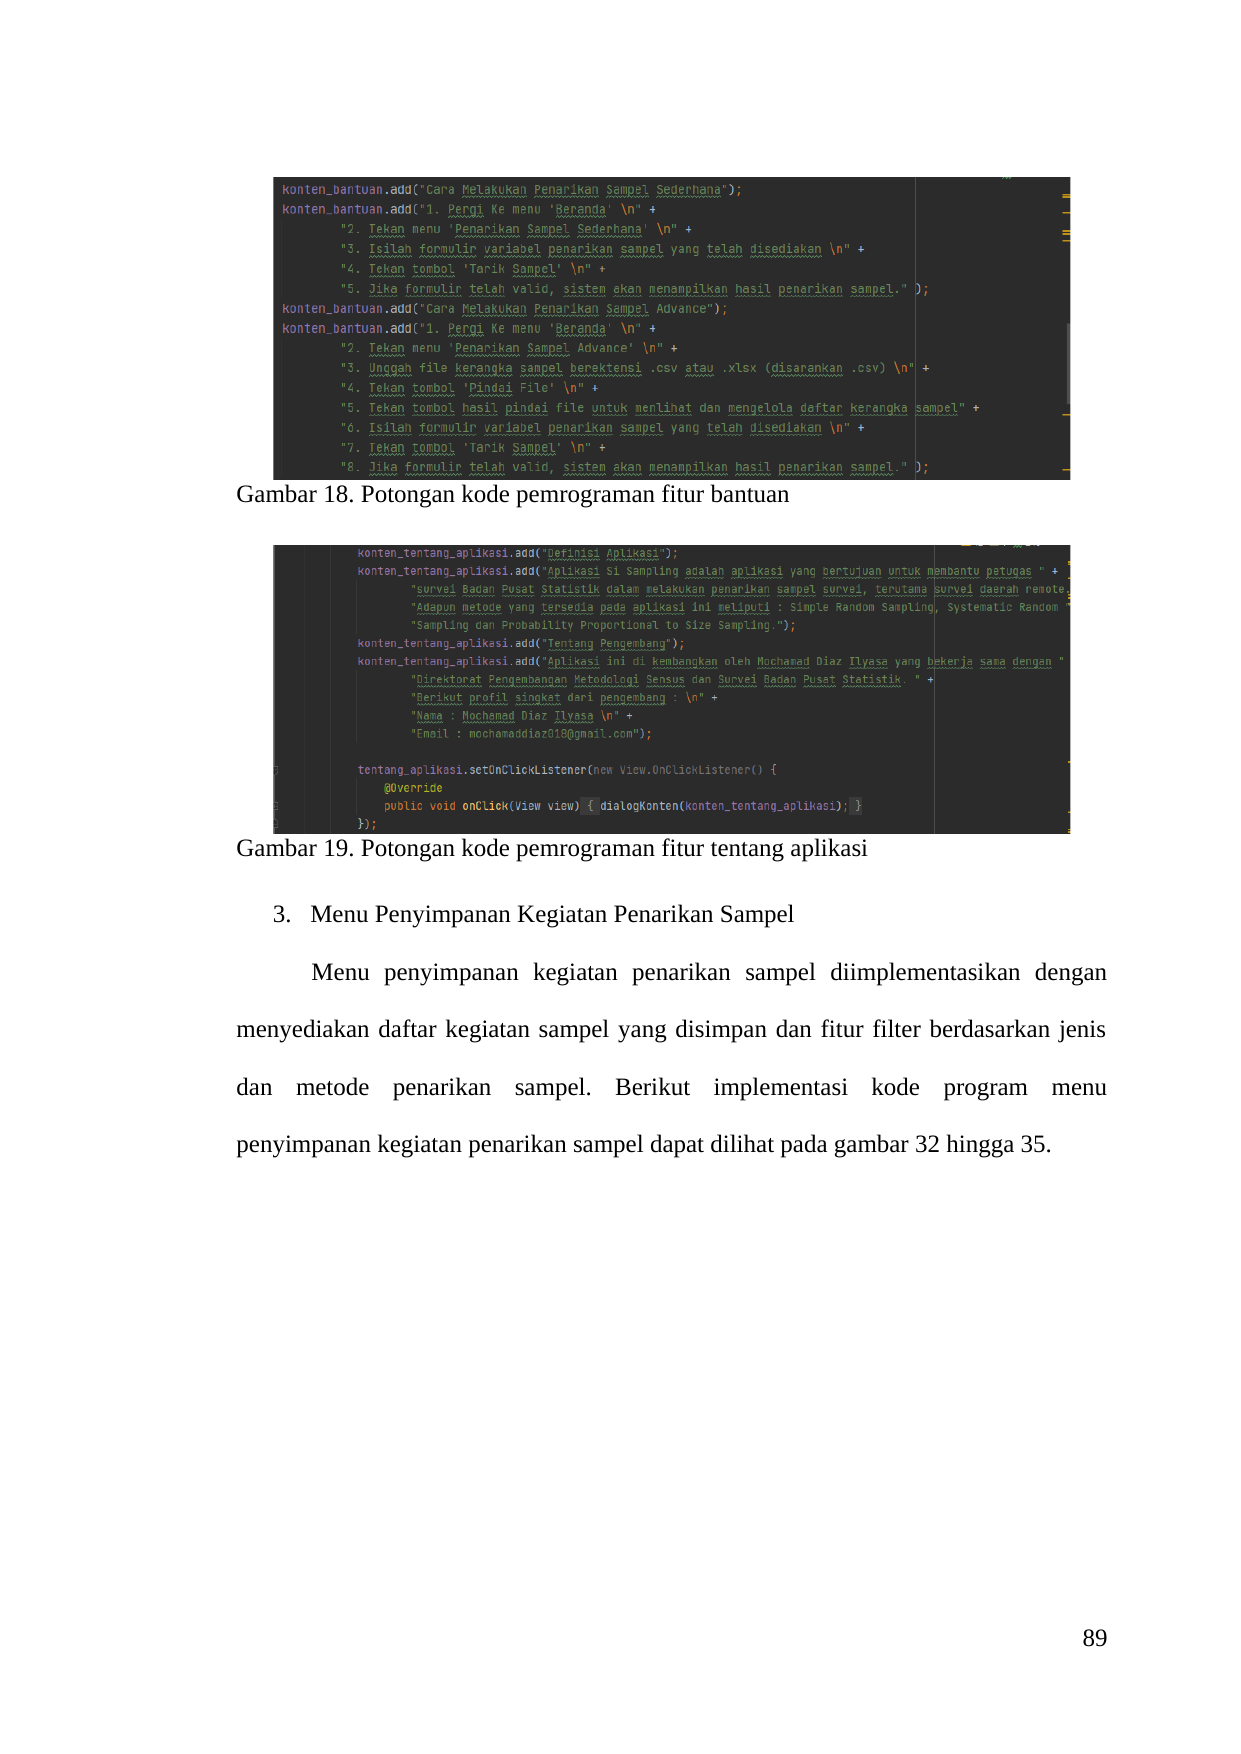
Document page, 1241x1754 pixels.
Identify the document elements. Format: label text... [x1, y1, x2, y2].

list Menu Penyimpanan Kegiatan Penarikan Sampel [273, 899, 1107, 928]
picture [273, 177, 1071, 480]
text Menu penyimpanan kegiatan penarikan sampel diimplementasikan dengan menyediakan daftar kegiatan sampel yang disimpan dan fitur filter berdasarkan jenis dan metode penarikan sampel. Berikut implementasi kode program menu penyimpanan kegiatan penarikan sampel dapat dilihat pada gambar 32 hingga 35. [236, 957, 1107, 1158]
picture [273, 545, 1071, 834]
